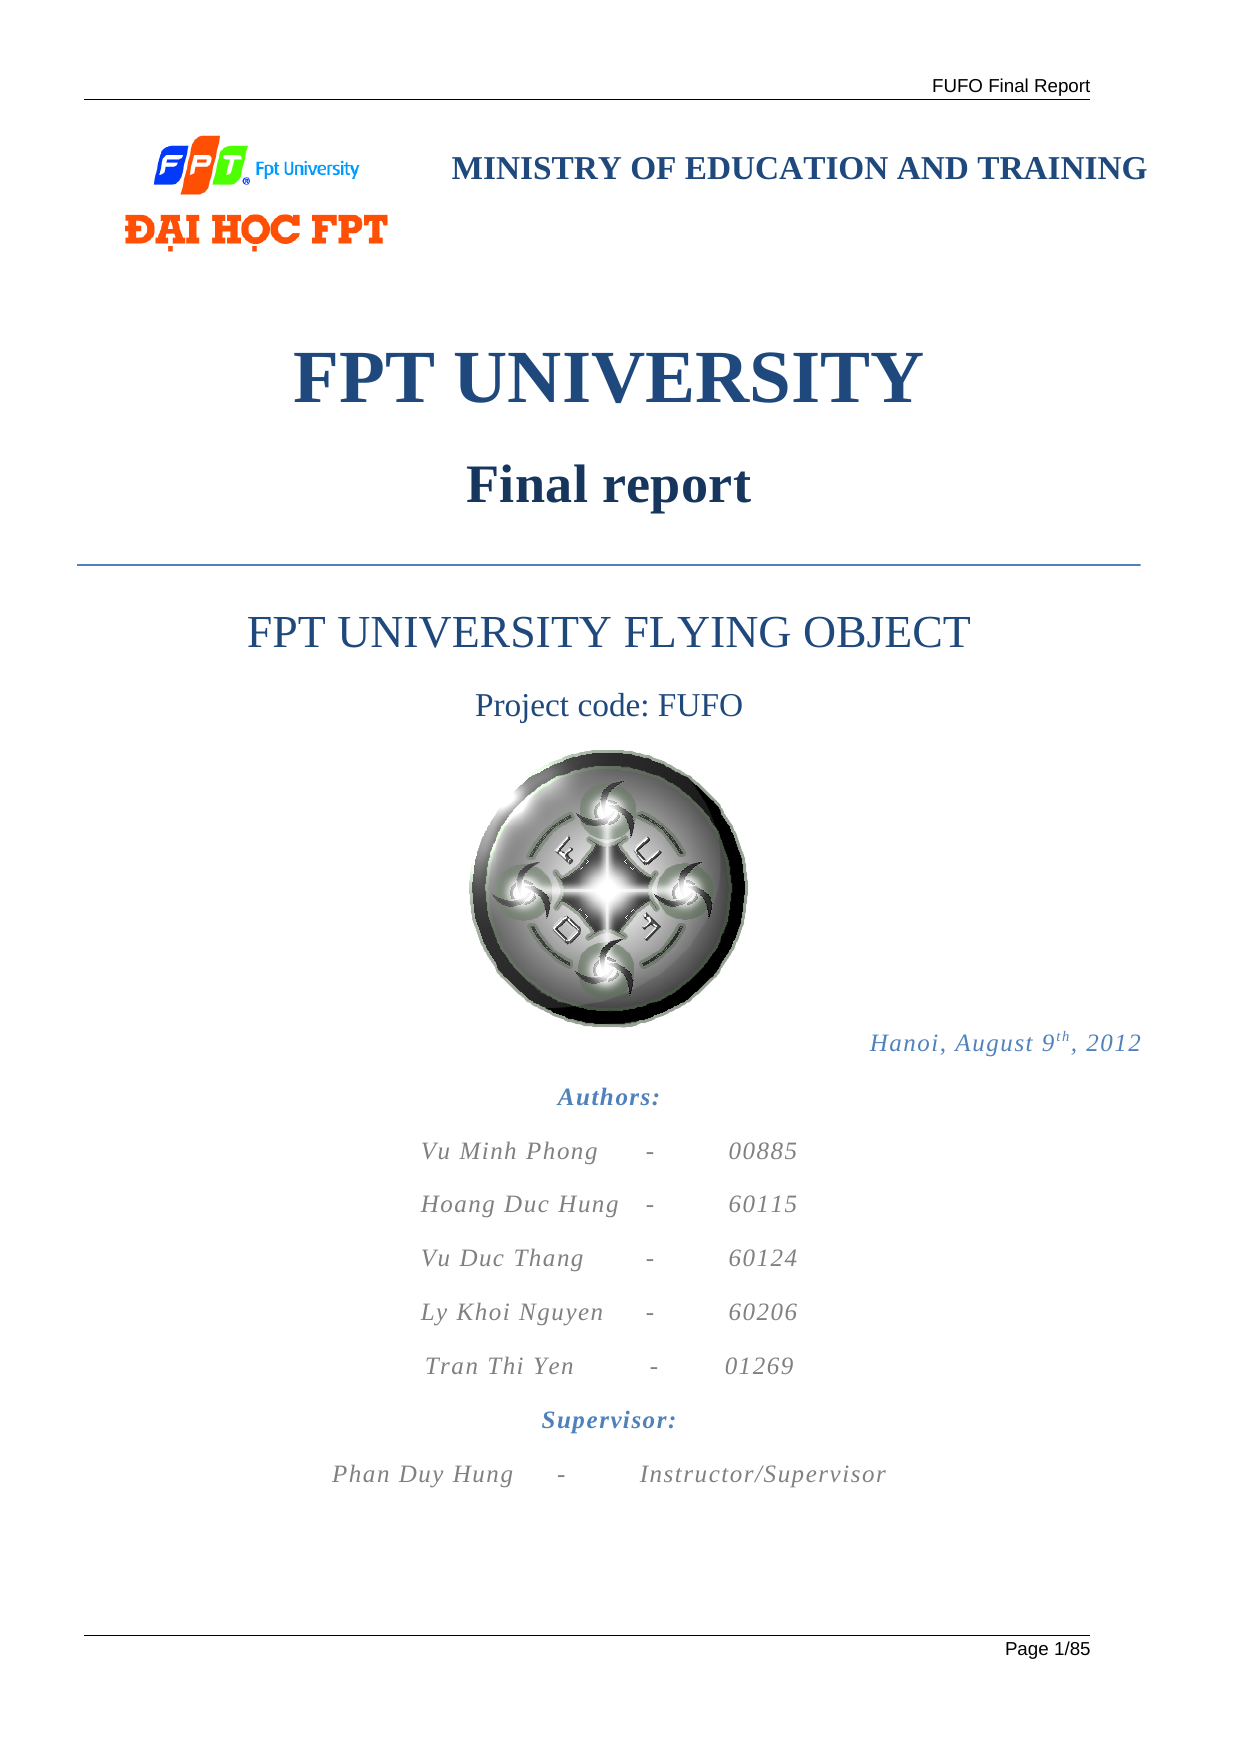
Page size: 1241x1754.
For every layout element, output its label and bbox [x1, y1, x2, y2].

table_header [66, 122, 1176, 1594]
picture [89, 121, 423, 267]
picture [468, 750, 749, 1028]
